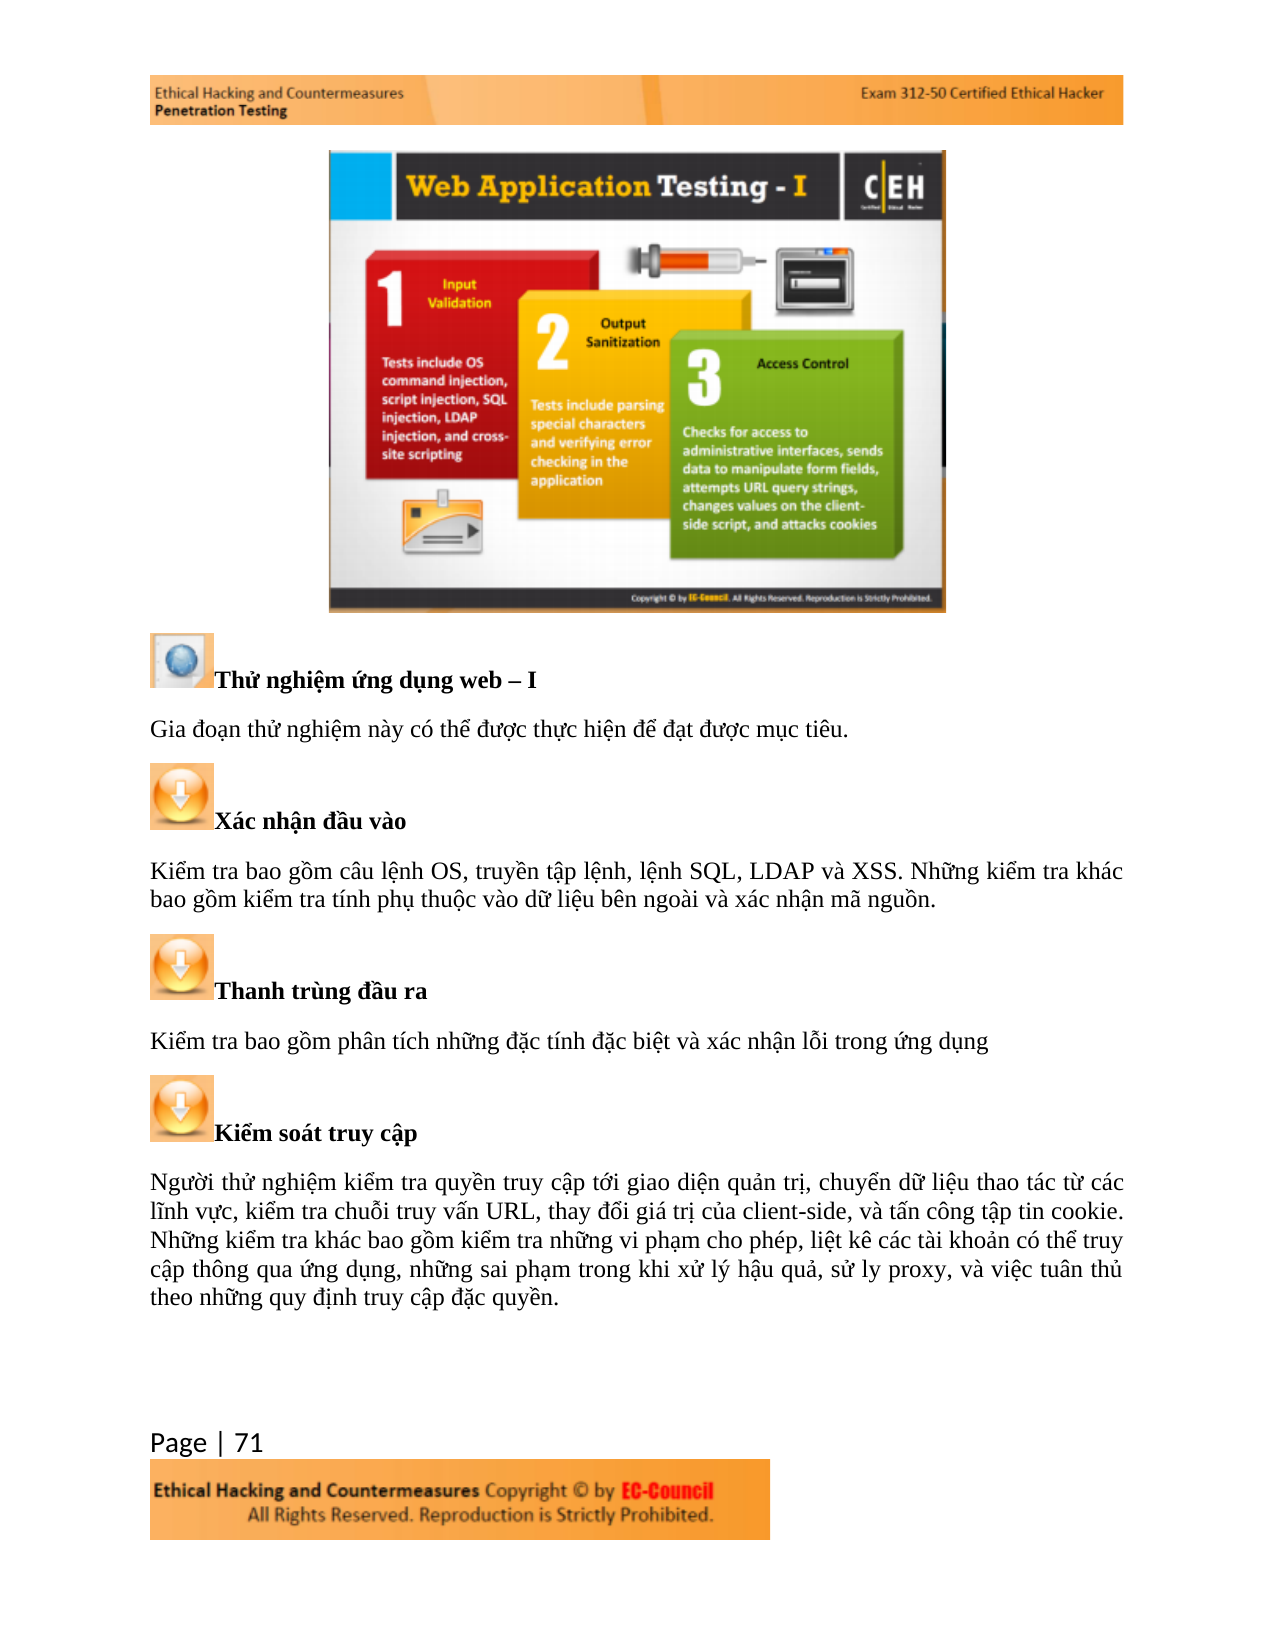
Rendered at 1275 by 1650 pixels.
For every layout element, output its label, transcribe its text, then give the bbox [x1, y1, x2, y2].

text Kiểm soát truy cập [150, 1076, 1125, 1147]
picture [150, 75, 1124, 125]
text Thử nghiệm ứng dụng web – I [150, 633, 1125, 693]
text Người thử nghiệm kiểm tra quyền truy cập tới giao diện quản trị, chuyển dữ liệu thao tác từ các lĩnh vực, kiểm tra chuỗi truy vấn URL, thay đổi giá trị của client-side, và tấn công tập tin cookie. Những kiểm tra khác bao gồm kiểm tra những vi phạm cho phép, liệt kê các tài khoản có thể truy cập thông qua ứng dụng, những sai phạm trong khi xử lý hậu quả, sử ly proxy, và việc tuân thủ theo những quy định truy cập đặc quyền. [150, 1167, 1125, 1311]
text Xác nhận đầu vào [150, 764, 1125, 835]
picture [150, 763, 214, 830]
text Kiểm tra bao gồm câu lệnh OS, truyền tập lệnh, lệnh SQL, LDAP và XSS. Những kiểm tra khác bao gồm kiểm tra tính phụ thuộc vào dữ liệu bên ngoài và xác nhận mã nguồn. [150, 856, 1125, 913]
picture [328, 150, 947, 613]
picture [150, 633, 214, 688]
picture [150, 934, 214, 1000]
picture [150, 1075, 214, 1142]
picture [150, 1459, 771, 1540]
text Gia đoạn thử nghiệm này có thể được thực hiện để đạt được mục tiêu. [150, 714, 1125, 743]
text Kiểm tra bao gồm phân tích những đặc tính đặc biệt và xác nhận lỗi trong ứng dụng [150, 1026, 1125, 1055]
text Thanh trùng đầu ra [150, 934, 1125, 1005]
